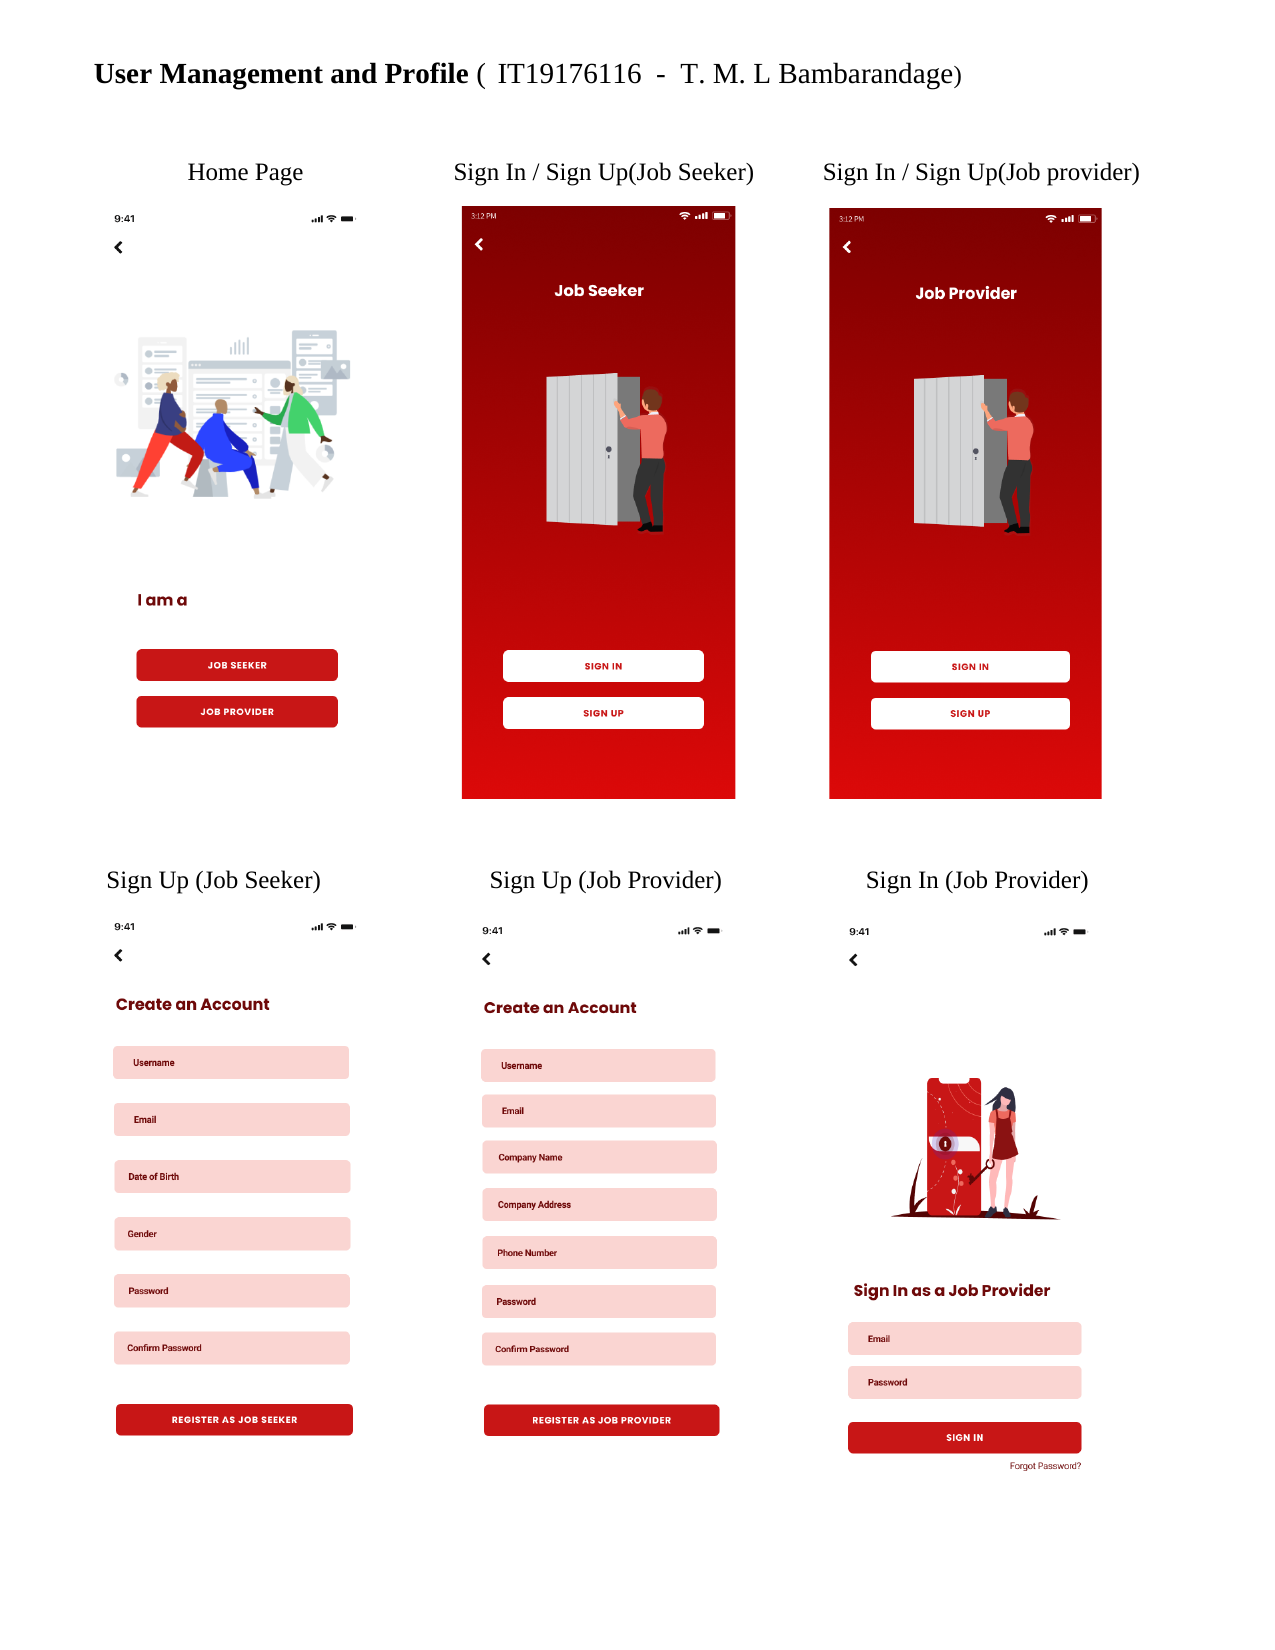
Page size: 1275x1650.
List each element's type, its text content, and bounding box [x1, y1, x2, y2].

picture [461, 206, 736, 799]
picture [93, 204, 369, 799]
text Sign Up (Job Seeker) Sign Up (Job Provider) Sign In (Job Provider) [94, 865, 1219, 894]
picture [829, 208, 1102, 799]
text Home Page Sign In / Sign Up(Job Seeker) Sign In / Sign Up(Job provider) [94, 157, 1219, 186]
picture [93, 912, 369, 1507]
picture [461, 916, 735, 1507]
text User Management and Profile ( IT19176116 - T. M. L Bambarandage) [94, 56, 1219, 90]
picture [828, 917, 1101, 1507]
